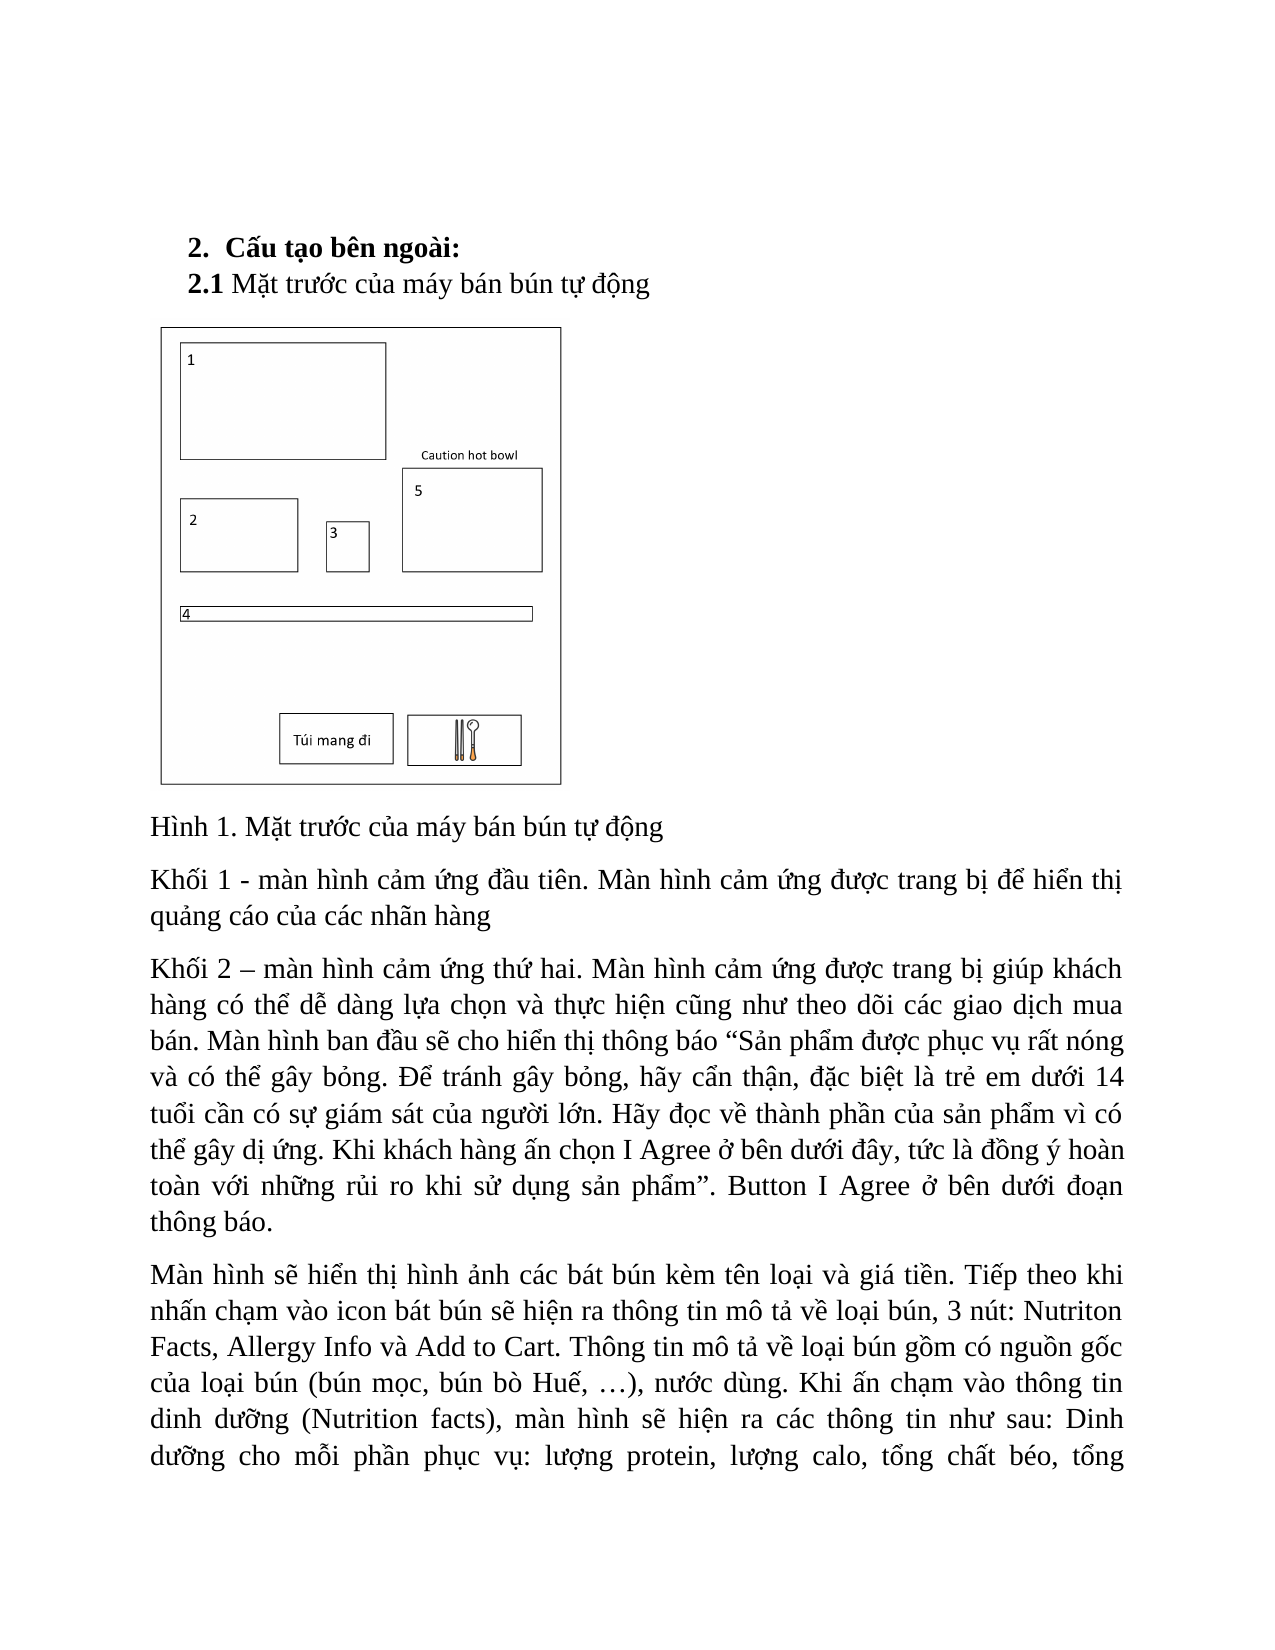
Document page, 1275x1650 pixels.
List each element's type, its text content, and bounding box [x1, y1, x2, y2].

text Khối 1 - màn hình cảm ứng đầu tiên. Màn hình cảm ứng được trang bị để hiển thị quảng cáo của các nhãn hàng [150, 862, 1125, 932]
text Hình 1. Mặt trước của máy bán bún tự động [150, 809, 1125, 843]
list Cấu tạo bên ngoài: [187, 230, 1125, 263]
list Mặt trước của máy bán bún tự động [187, 266, 1125, 300]
text Khối 2 – màn hình cảm ứng thứ hai. Màn hình cảm ứng được trang bị giúp khách hàng có thể dễ dàng lựa chọn và thực hiện cũng như theo dõi các giao dịch mua bán. Màn hình ban đầu sẽ cho hiển thị thông báo “Sản phẩm được phục vụ rất nóng và có thể gây bỏng. Để tránh gây bỏng, hãy cẩn thận, đặc biệt là trẻ em dưới 14 tuổi cần có sự giám sát của người lớn. Hãy đọc về thành phần của sản phẩm vì có thể gây dị ứng. Khi khách hàng ấn chọn I Agree ở bên dưới đây, tức là đồng ý hoàn toàn với những rủi ro khi sử dụng sản phẩm”. Button I Agree ở bên dưới đoạn thông báo. [150, 951, 1125, 1238]
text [150, 1257, 1125, 1471]
picture [150, 318, 571, 791]
